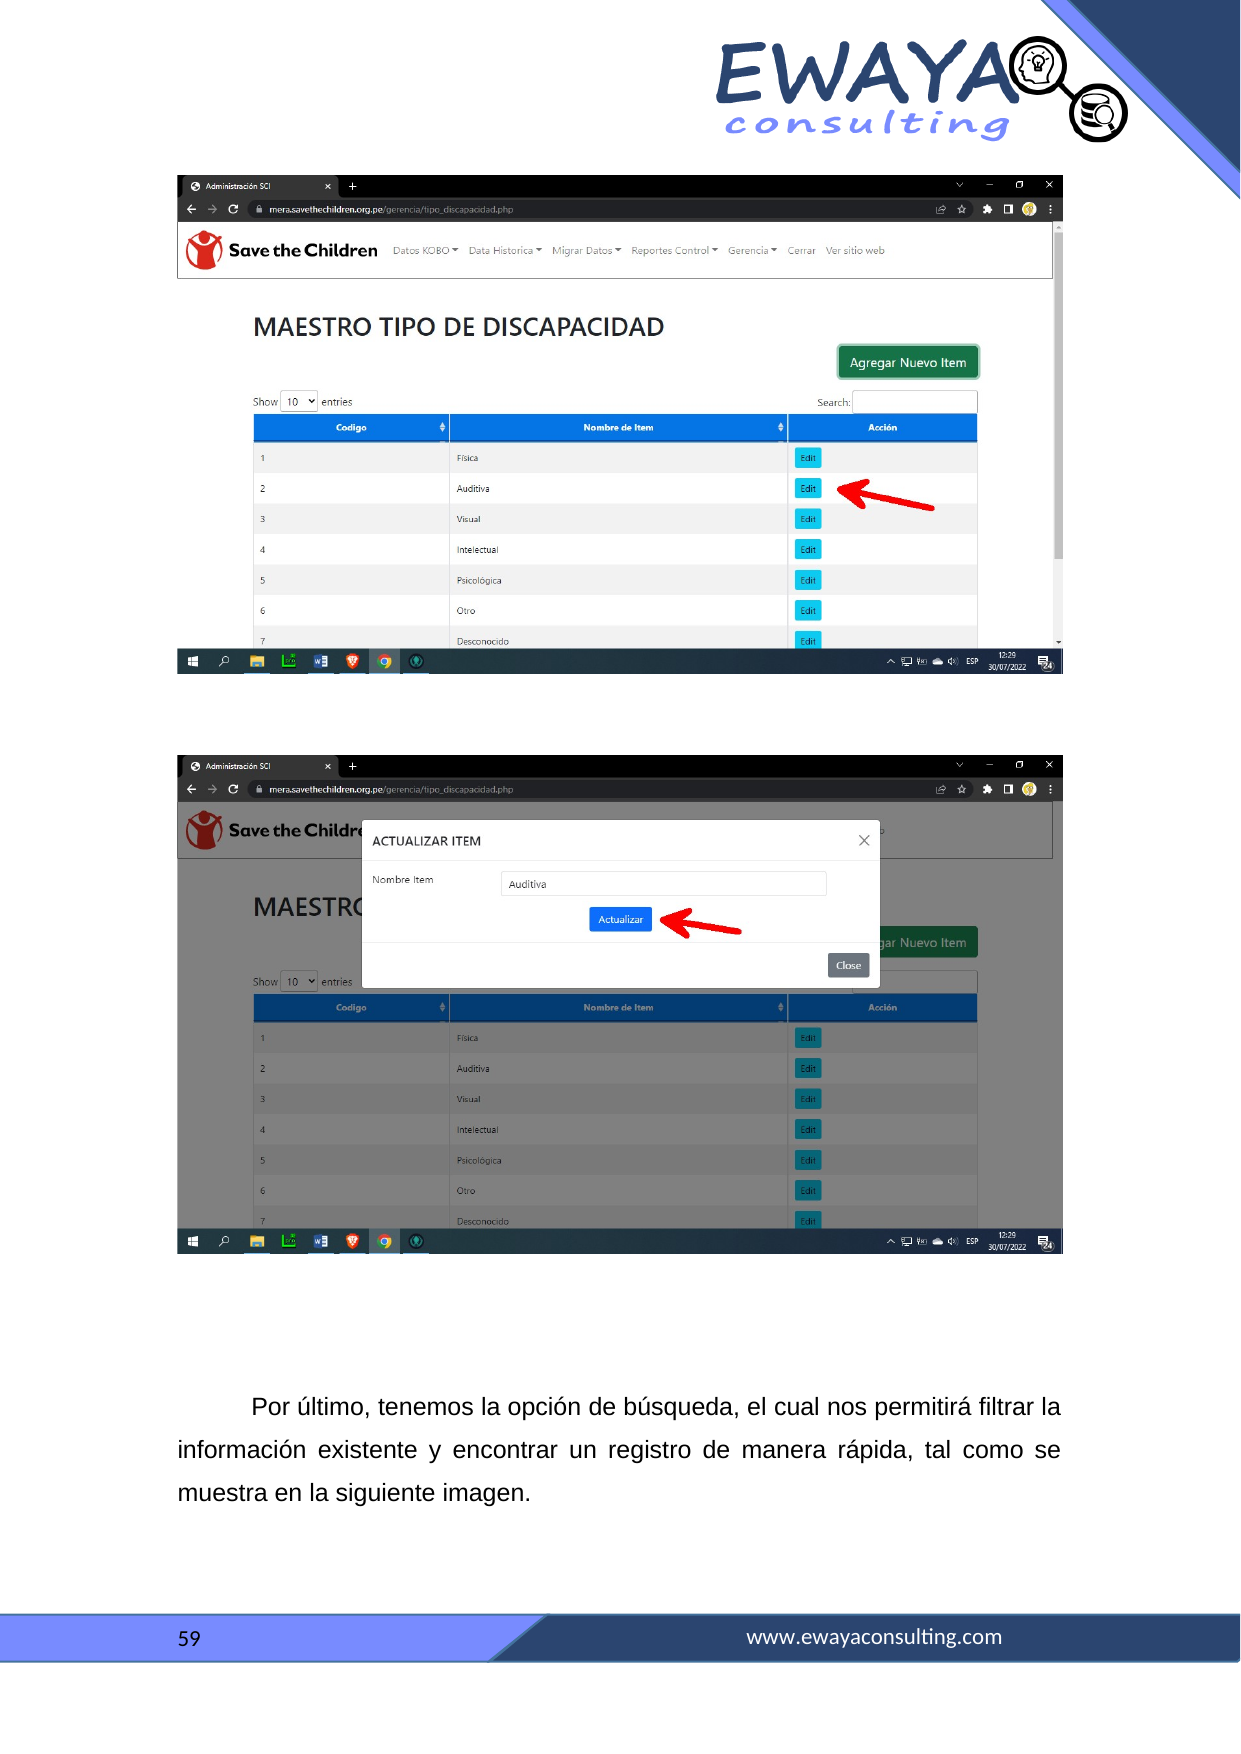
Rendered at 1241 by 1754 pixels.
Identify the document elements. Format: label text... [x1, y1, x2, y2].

picture [177, 755, 1063, 1254]
text Por último, tenemos la opción de búsqueda, el cual nos permitirá filtrar la información existente y encontrar un registro de manera rápida, tal como se muestra en la siguiente imagen. [177, 1391, 1063, 1506]
picture [714, 34, 1129, 143]
picture [177, 175, 1063, 674]
